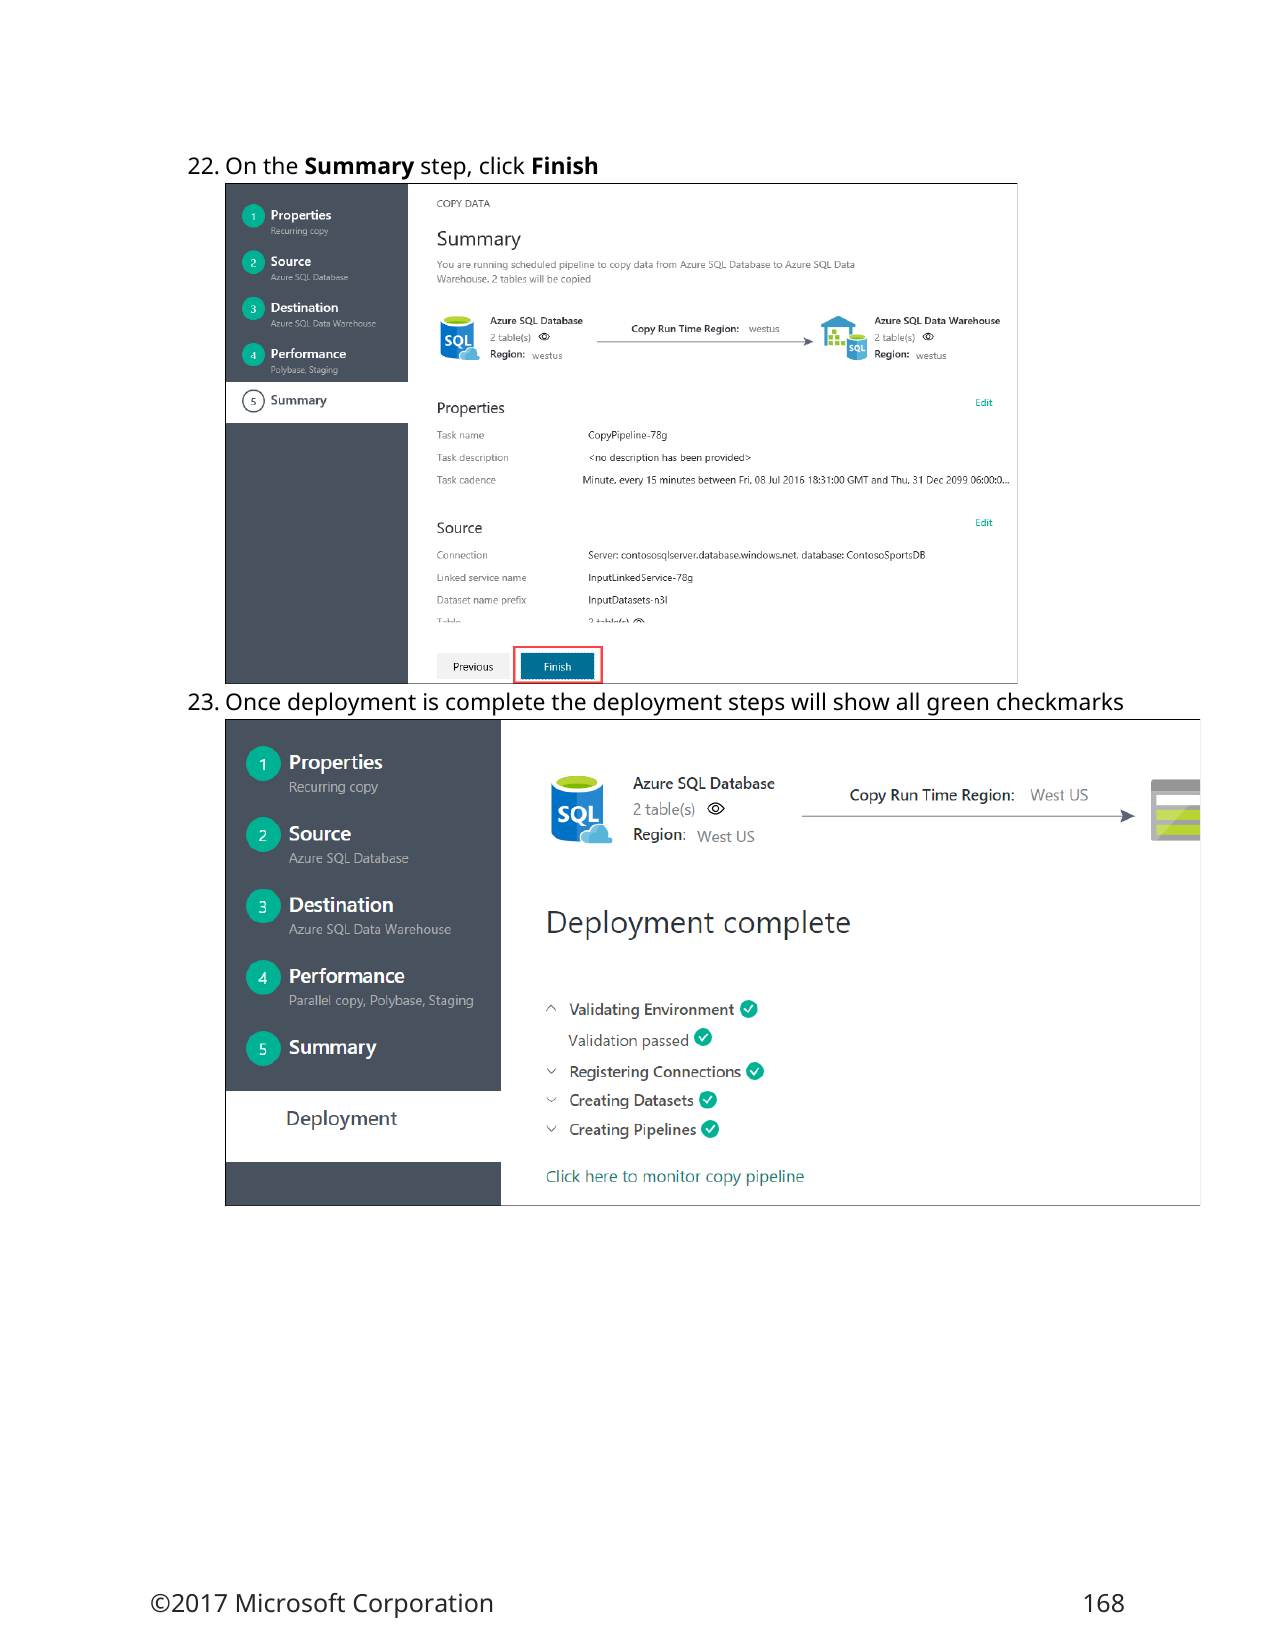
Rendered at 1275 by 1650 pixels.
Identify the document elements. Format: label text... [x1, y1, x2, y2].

picture [225, 183, 1018, 684]
picture [225, 719, 1200, 1206]
